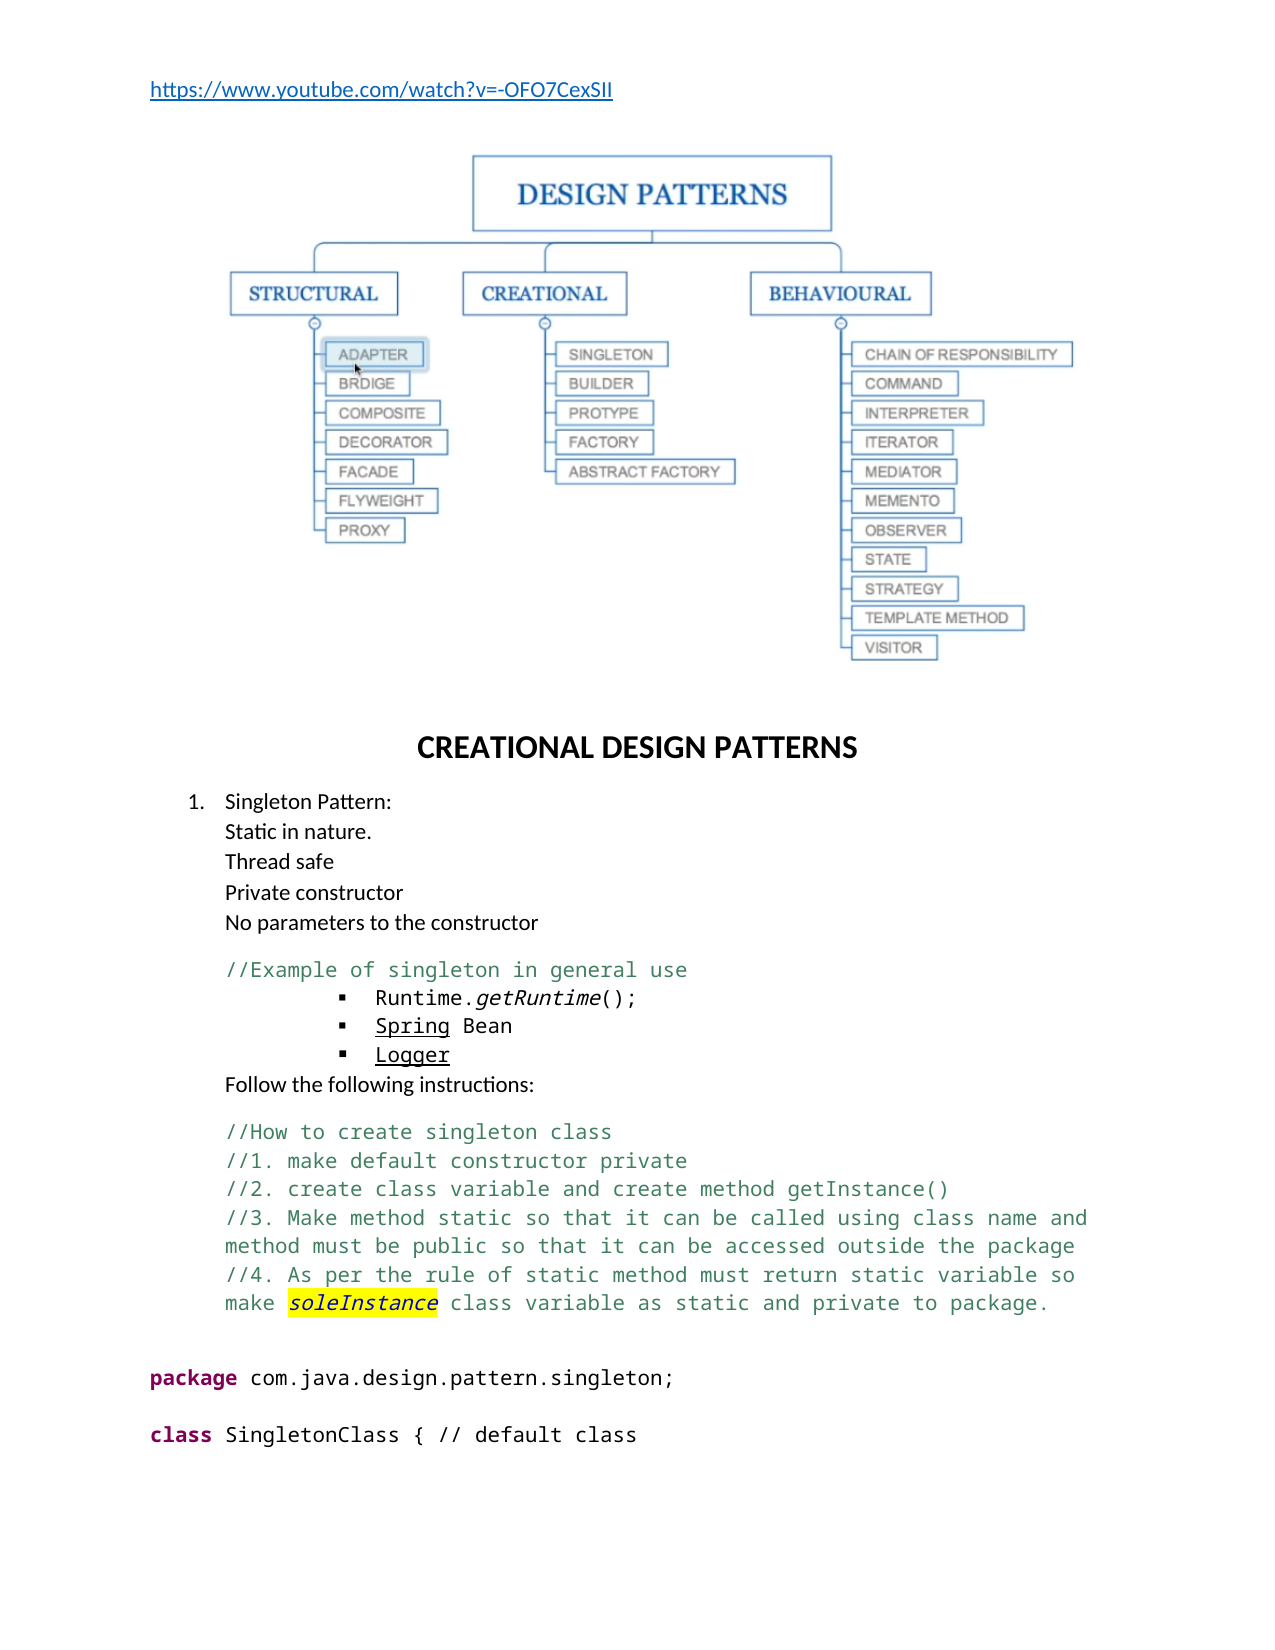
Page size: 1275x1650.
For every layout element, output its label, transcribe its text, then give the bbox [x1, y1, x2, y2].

text package com.java.design.pattern.singleton; [150, 1363, 1125, 1392]
text class SingletonClass { // default class [150, 1420, 1125, 1449]
text //How to create singleton class [150, 1117, 1125, 1146]
list Runtime.getRuntime(); [337, 983, 1125, 1012]
list Singleton Pattern: [187, 787, 1125, 815]
text //3. Make method static so that it can be called using class name and method must be public so that it can be accessed outside the package [225, 1203, 1125, 1260]
list Thread safe [225, 847, 1125, 875]
list No parameters to the constructor [225, 908, 1125, 936]
picture [150, 150, 1125, 661]
text //1. make default constructor private [150, 1146, 1125, 1174]
text //Example of singleton in general use [150, 955, 1125, 983]
list Follow the following instructions: [225, 1071, 1125, 1099]
text CREATIONAL DESIGN PATTERNS [150, 726, 1125, 767]
list Static in nature. [225, 817, 1125, 845]
list Logger [337, 1040, 1125, 1068]
text //4. As per the rule of static method must return static variable so make soleInstance class variable as static and private to package. [225, 1260, 1125, 1317]
list Spring Bean [337, 1012, 1125, 1040]
list Private constructor [225, 878, 1125, 906]
text //2. create class variable and create method getInstance() [150, 1174, 1125, 1203]
